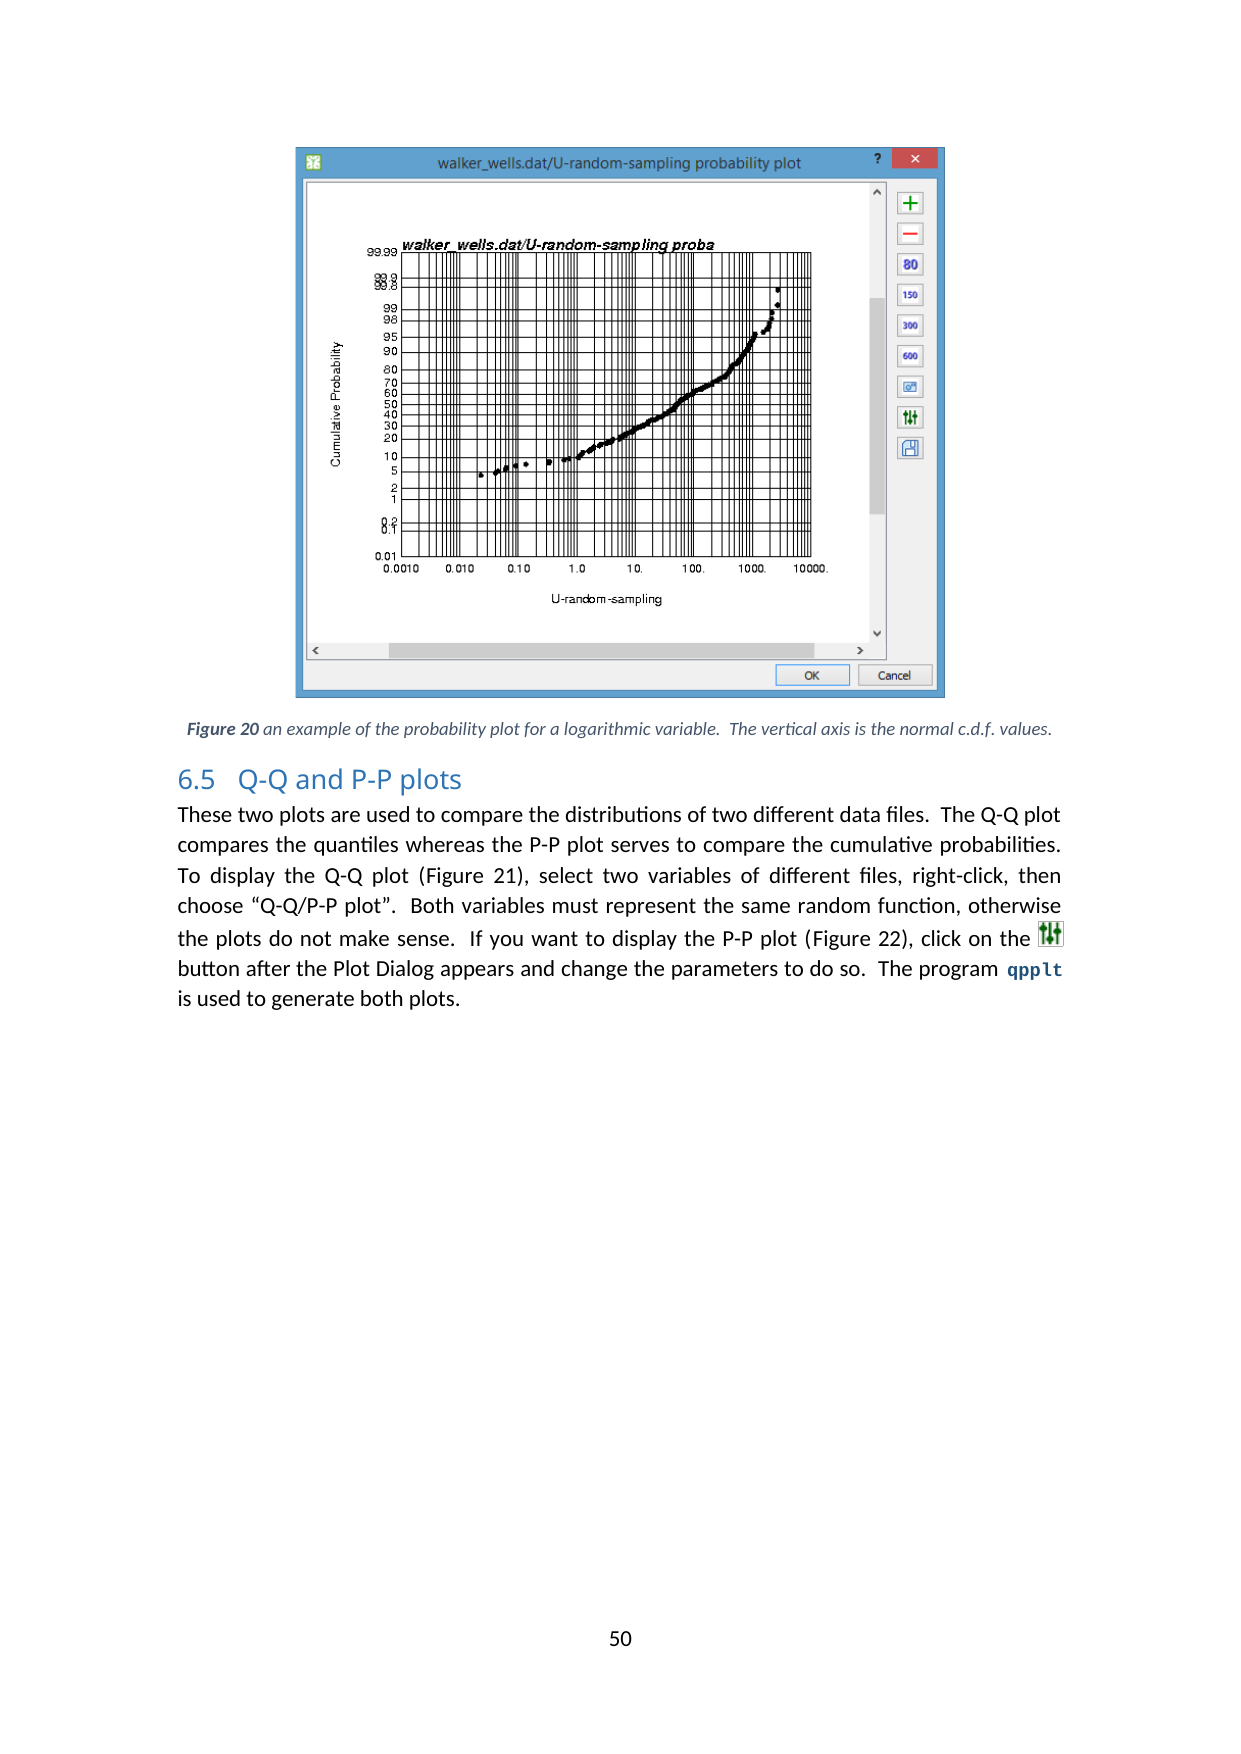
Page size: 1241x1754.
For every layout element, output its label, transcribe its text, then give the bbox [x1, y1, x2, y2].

picture [295, 147, 945, 698]
subtitle Q-Q and P-P plots [177, 761, 1063, 797]
text Figure 20 an example of the probability plot for a logarithmic variable. The vertical axis is the normal c.d.f. values. [177, 717, 1063, 740]
picture [1039, 922, 1063, 946]
text These two plots are used to compare the distributions of two different data files. The Q-Q plot compares the quantiles whereas the P-P plot serves to compare the cumulative probabilities. To display the Q-Q plot (Figure 21), select two variables of different files, right-click, then choose “Q-Q/P-P plot”. Both variables must represent the same random function, otherwise the plots do not make sense. If you want to display the P-P plot (Figure 22), click on the button after the Plot Dialog appears and change the parameters to do so. The program qpplt is used to generate both plots. [177, 800, 1063, 1012]
